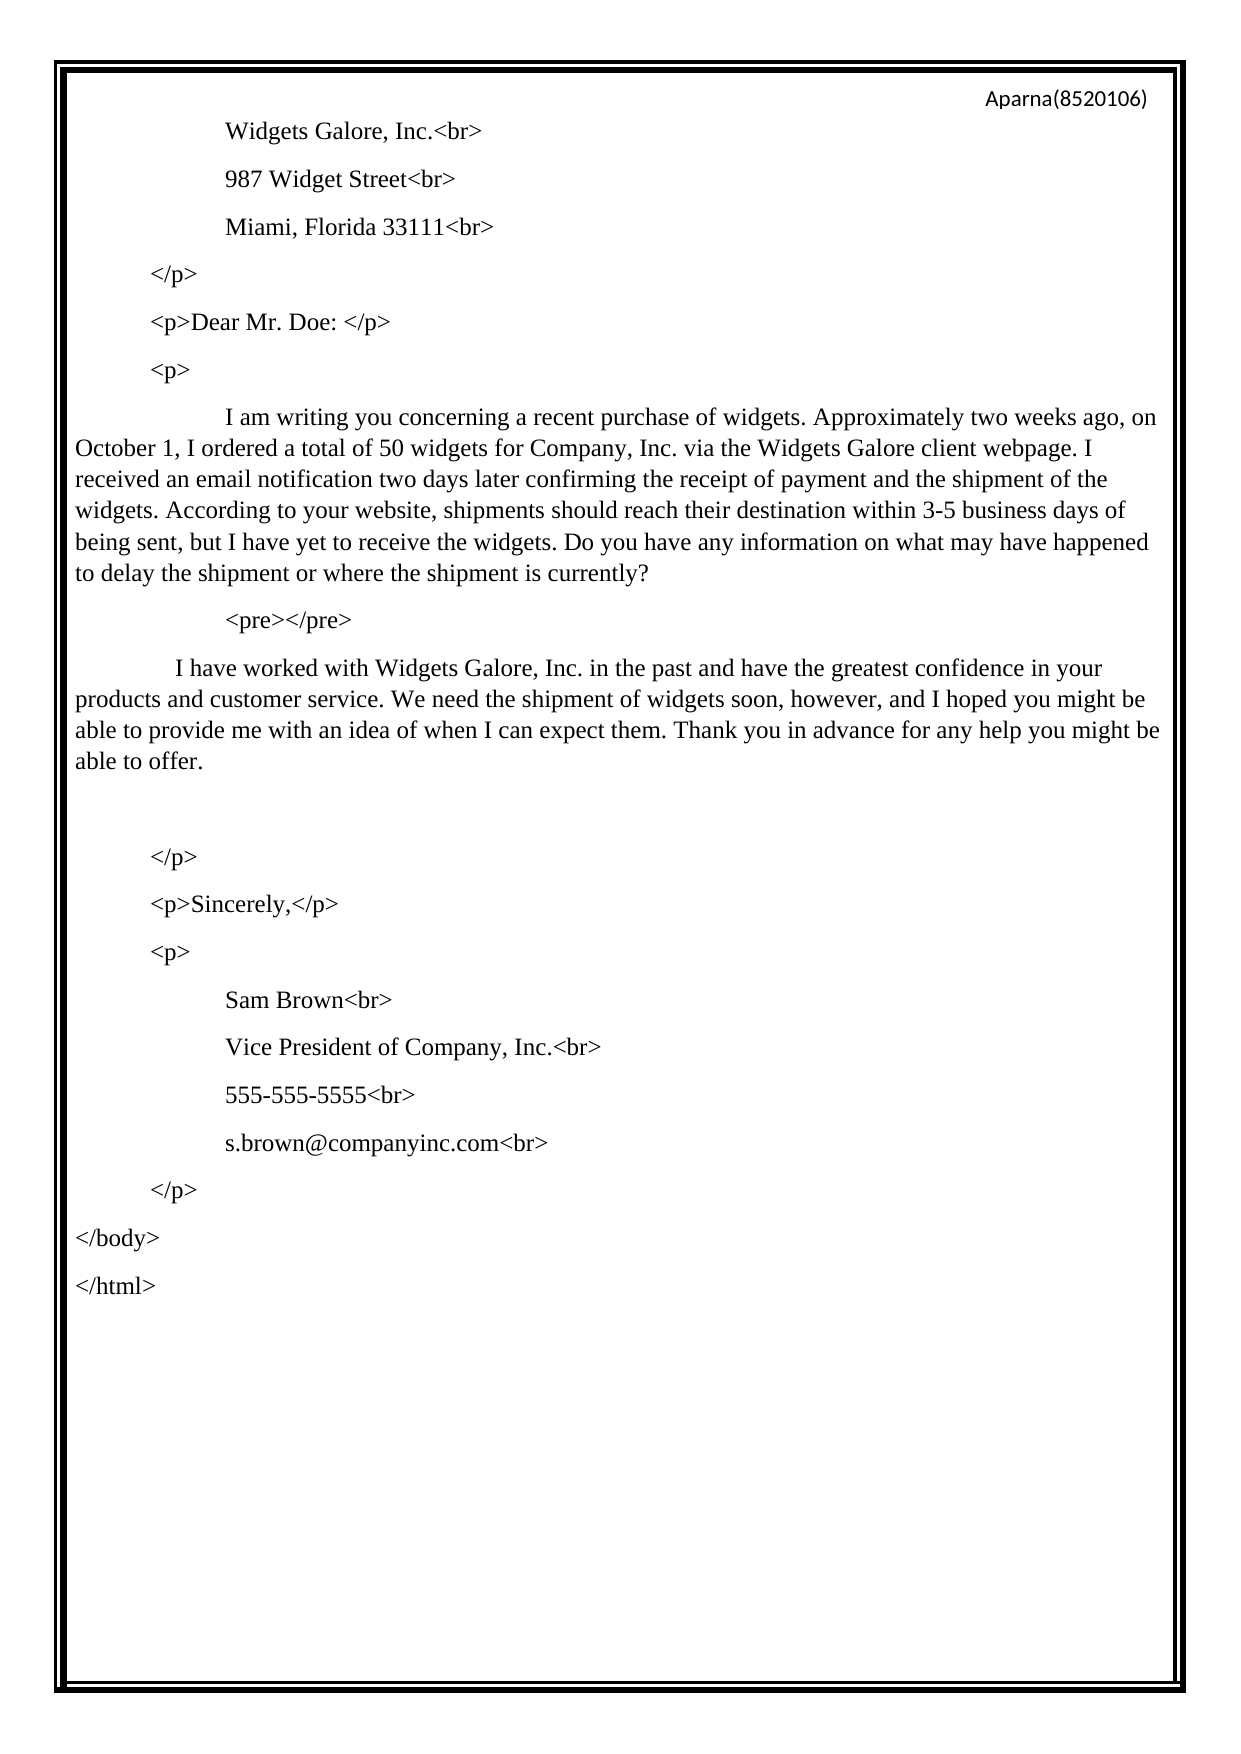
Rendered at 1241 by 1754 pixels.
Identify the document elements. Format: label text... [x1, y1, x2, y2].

text Vice President of Company, Inc.<br> [75, 1032, 1165, 1061]
text <p>Sincerely,</p> [75, 889, 1165, 918]
text 987 Widget Street<br> [75, 164, 1165, 193]
text </p> [75, 259, 1165, 288]
text I have worked with Widgets Galore, Inc. in the past and have the greatest confidence in your products and customer service. We need the shipment of widgets soon, however, and I hoped you might be able to provide me with an idea of when I can expect them. Thank you in advance for any help you might be able to offer. [75, 653, 1165, 775]
text <p>Dear Mr. Doe: </p> [75, 307, 1165, 336]
text <pre></pre> [75, 605, 1165, 634]
text 555-555-5555<br> [75, 1080, 1165, 1109]
text </html> [75, 1271, 1165, 1300]
text </p> [75, 1176, 1165, 1204]
text <p> [75, 355, 1165, 383]
text s.brown@companyinc.com<br> [75, 1128, 1165, 1157]
text </p> [75, 842, 1165, 870]
text Sam Brown<br> [75, 985, 1165, 1013]
text Widgets Galore, Inc.<br> [75, 116, 1165, 145]
text I am writing you concerning a recent purchase of widgets. Approximately two weeks ago, on October 1, I ordered a total of 50 widgets for Company, Inc. via the Widgets Galore client webpage. I received an email notification two days later confirming the receipt of payment and the shipment of the widgets. According to your website, shipments should reach their destination within 3-5 business days of being sent, but I have yet to receive the widgets. Do you have any information on what may have happened to delay the shipment or where the shipment is currently? [75, 402, 1165, 586]
text <p> [75, 937, 1165, 966]
text </body> [75, 1223, 1165, 1252]
text Miami, Florida 33111<br> [75, 212, 1165, 240]
